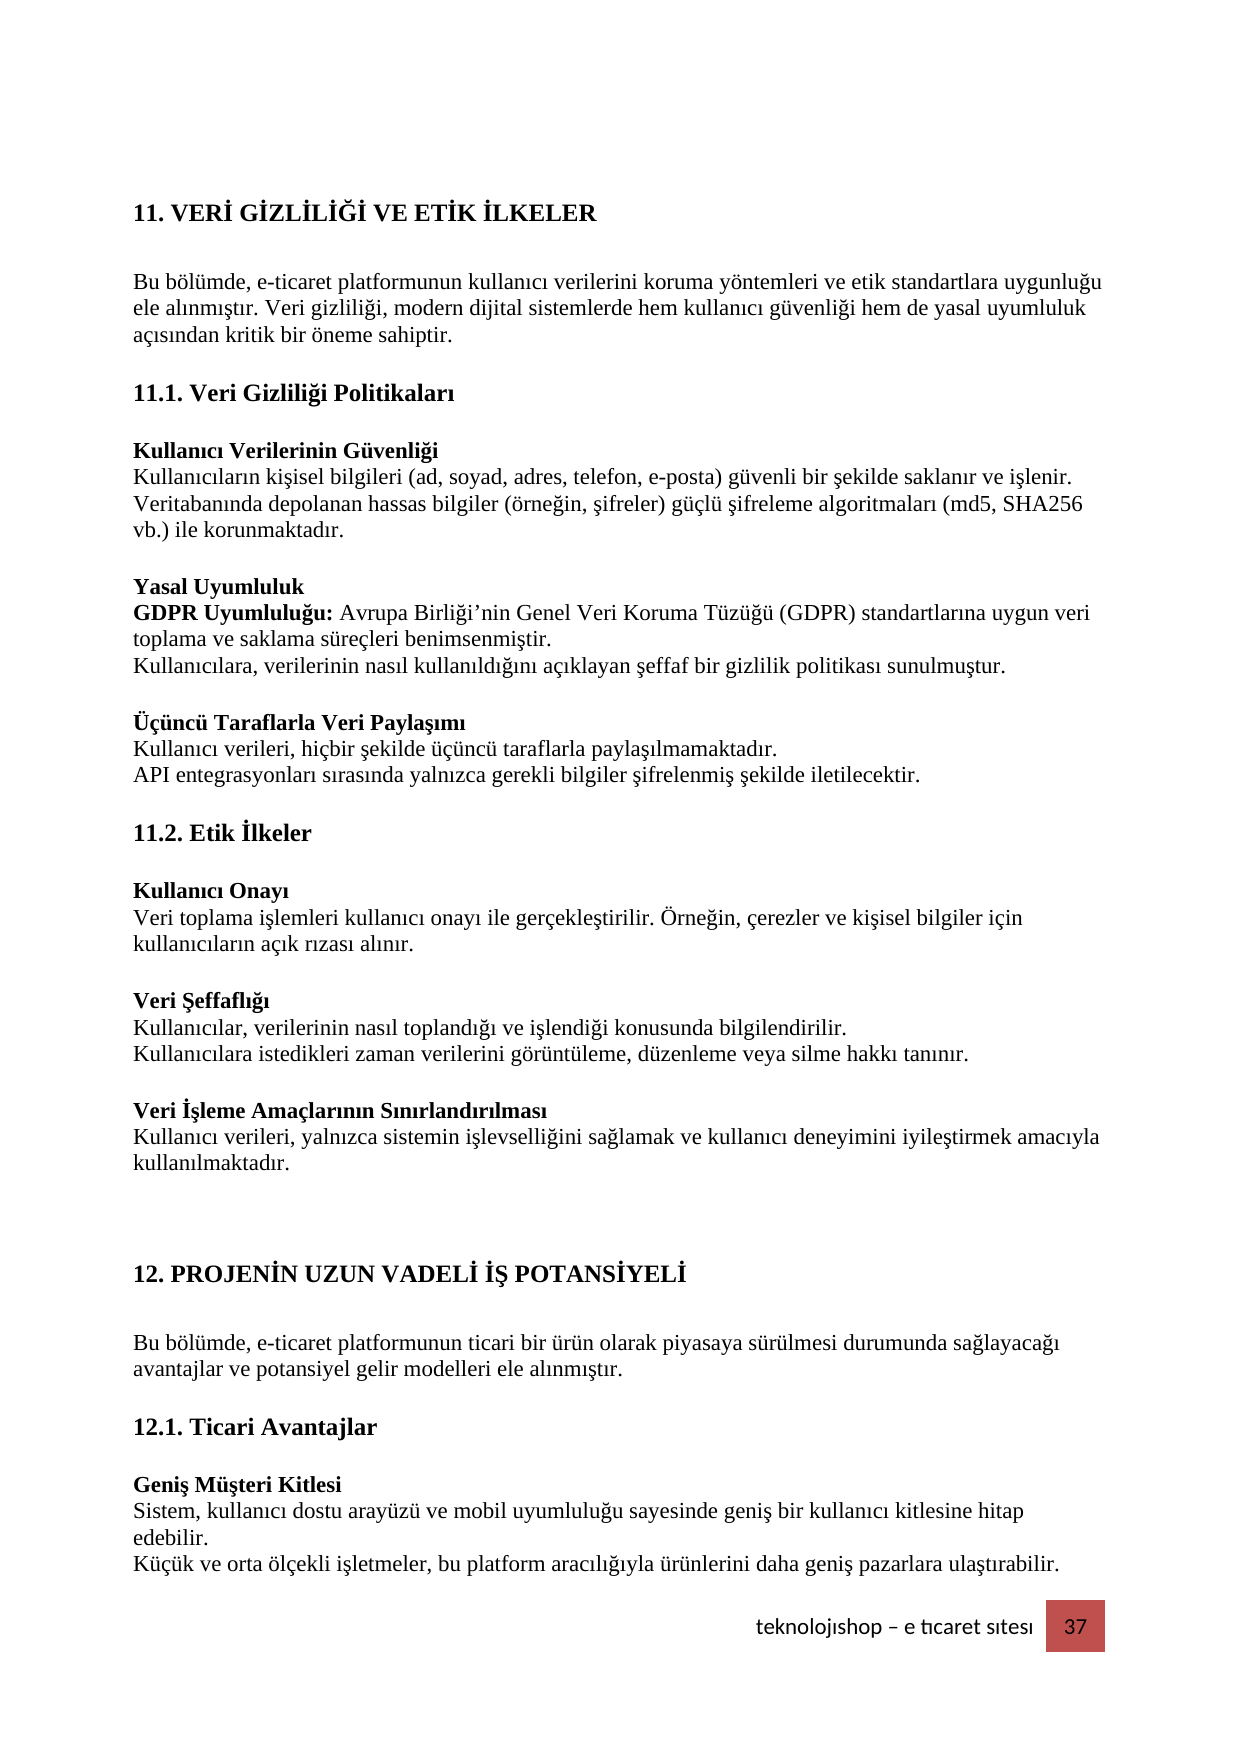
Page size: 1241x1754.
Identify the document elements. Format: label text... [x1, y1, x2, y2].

subtitle 11.2. Etik İlkeler [133, 818, 1105, 847]
text Veritabanında depolanan hassas bilgiler (örneğin, şifreler) güçlü şifreleme algoritmaları (md5, SHA256 vb.) ile korunmaktadır. [133, 489, 1105, 542]
subtitle 12.1. Ticari Avantajlar [133, 1412, 1105, 1441]
text API entegrasyonları sırasında yalnızca gerekli bilgiler şifrelenmiş şekilde iletilecektir. [133, 761, 1105, 788]
subtitle Kullanıcı Verilerinin Güvenliği [133, 437, 1105, 463]
text Kullanıcılara istedikleri zaman verilerini görüntüleme, düzenleme veya silme hakkı tanınır. [133, 1040, 1105, 1066]
text Kullanıcılara, verilerinin nasıl kullanıldığını açıklayan şeffaf bir gizlilik politikası sunulmuştur. [133, 652, 1105, 678]
subtitle Veri İşleme Amaçlarının Sınırlandırılması [133, 1097, 1105, 1123]
subtitle Veri Şeffaflığı [133, 987, 1105, 1013]
subtitle 11.1. Veri Gizliliği Politikaları [133, 378, 1105, 406]
subtitle Üçüncü Taraflarla Veri Paylaşımı [133, 709, 1105, 735]
text Bu bölümde, e-ticaret platformunun ticari bir ürün olarak piyasaya sürülmesi durumunda sağlayacağı avantajlar ve potansiyel gelir modelleri ele alınmıştır. [133, 1328, 1105, 1381]
text GDPR Uyumluluğu: Avrupa Birliği’nin Genel Veri Koruma Tüzüğü (GDPR) standartlarına uygun veri toplama ve saklama süreçleri benimsenmiştir. [133, 599, 1105, 652]
subtitle 12. PROJENİN UZUN VADELİ İŞ POTANSİYELİ [133, 1259, 1105, 1288]
text Kullanıcı verileri, yalnızca sistemin işlevselliğini sağlamak ve kullanıcı deneyimini iyileştirmek amacıyla kullanılmaktadır. [133, 1123, 1105, 1176]
text Sistem, kullanıcı dostu arayüzü ve mobil uyumluluğu sayesinde geniş bir kullanıcı kitlesine hitap edebilir. [133, 1497, 1105, 1550]
text Kullanıcıların kişisel bilgileri (ad, soyad, adres, telefon, e-posta) güvenli bir şekilde saklanır ve işlenir. [133, 463, 1105, 489]
text Küçük ve orta ölçekli işletmeler, bu platform aracılığıyla ürünlerini daha geniş pazarlara ulaştırabilir. [133, 1550, 1105, 1576]
text Kullanıcılar, verilerinin nasıl toplandığı ve işlendiği konusunda bilgilendirilir. [133, 1013, 1105, 1040]
subtitle Yasal Uyumluluk [133, 573, 1105, 599]
text Bu bölümde, e-ticaret platformunun kullanıcı verilerini koruma yöntemleri ve etik standartlara uygunluğu ele alınmıştır. Veri gizliliği, modern dijital sistemlerde hem kullanıcı güvenliği hem de yasal uyumluluk açısından kritik bir öneme sahiptir. [133, 268, 1105, 347]
subtitle Geniş Müşteri Kitlesi [133, 1471, 1105, 1497]
text Veri toplama işlemleri kullanıcı onayı ile gerçekleştirilir. Örneğin, çerezler ve kişisel bilgiler için kullanıcıların açık rızası alınır. [133, 904, 1105, 957]
text Kullanıcı verileri, hiçbir şekilde üçüncü taraflarla paylaşılmamaktadır. [133, 735, 1105, 761]
subtitle 11. VERİ GİZLİLİĞİ VE ETİK İLKELER [133, 198, 1105, 227]
subtitle Kullanıcı Onayı [133, 878, 1105, 904]
